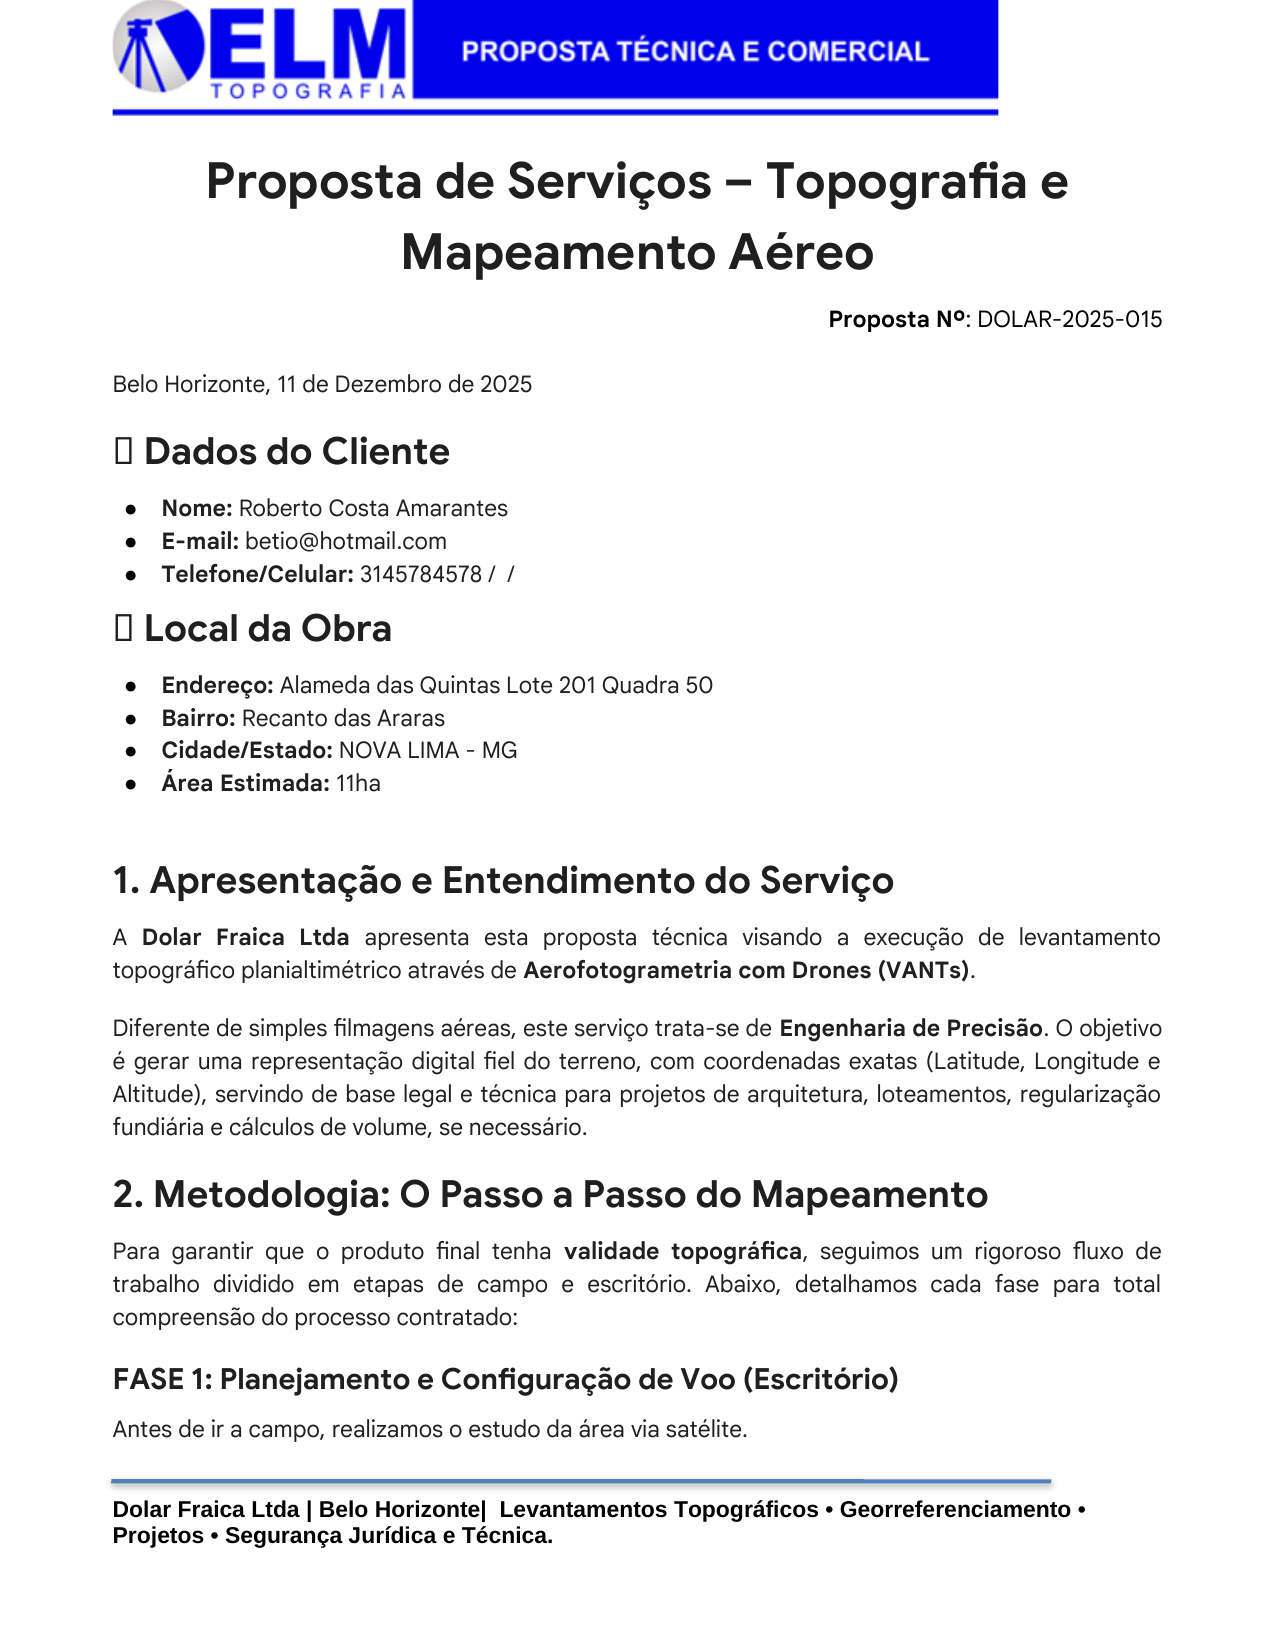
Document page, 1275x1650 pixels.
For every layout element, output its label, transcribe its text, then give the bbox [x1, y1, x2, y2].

text A Dolar Fraica Ltda apresenta esta proposta técnica visando a execução de levantamento topográfico planialtimétrico através de Aerofotogrametria com Drones (VANTs). [112, 923, 1162, 985]
list Área Estimada: 11ha [123, 769, 1162, 798]
list Telefone/Celular: 3145784578 / / [123, 560, 1162, 588]
text Diferente de simples filmagens aéreas, este serviço trata-se de Engenharia de Precisão. O objetivo é gerar uma representação digital fiel do terreno, com coordenadas exatas (Latitude, Longitude e Altitude), servindo de base legal e técnica para projetos de arquitetura, loteamentos, regularização fundiária e cálculos de volume, se necessário. [112, 1014, 1162, 1142]
list Bairro: Recanto das Araras [123, 704, 1162, 732]
list Cidade/Estado: NOVA LIMA - MG [123, 736, 1162, 765]
list Nome: Roberto Costa Amarantes [123, 494, 1162, 523]
picture [112, 0, 999, 127]
list Endereço: Alameda das Quintas Lote 201 Quadra 50 [123, 671, 1162, 700]
subtitle Proposta de Serviços – Topografia e Mapeamento Aéreo [112, 150, 1162, 284]
subtitle 1. Apresentação e Entendimento do Serviço [112, 857, 1162, 904]
text Proposta Nº: DOLAR-2025-015 [112, 305, 1162, 334]
text Para garantir que o produto final tenha validade topográfica, seguimos um rigoroso fluxo de trabalho dividido em etapas de campo e escritório. Abaixo, detalhamos cada fase para total compreensão do processo contratado: [112, 1237, 1162, 1332]
text Antes de ir a campo, realizamos o estudo da área via satélite. [112, 1415, 1162, 1444]
subtitle 📌 Dados do Cliente [112, 428, 1162, 475]
subtitle 2. Metodologia: O Passo a Passo do Mapeamento [112, 1171, 1162, 1218]
text Belo Horizonte, 11 de Dezembro de 2025 [112, 371, 1162, 399]
subtitle 📍 Local da Obra [112, 605, 1162, 652]
list E-mail: betio@hotmail.com [123, 527, 1162, 556]
subtitle FASE 1: Planejamento e Configuração de Voo (Escritório) [112, 1361, 1162, 1398]
